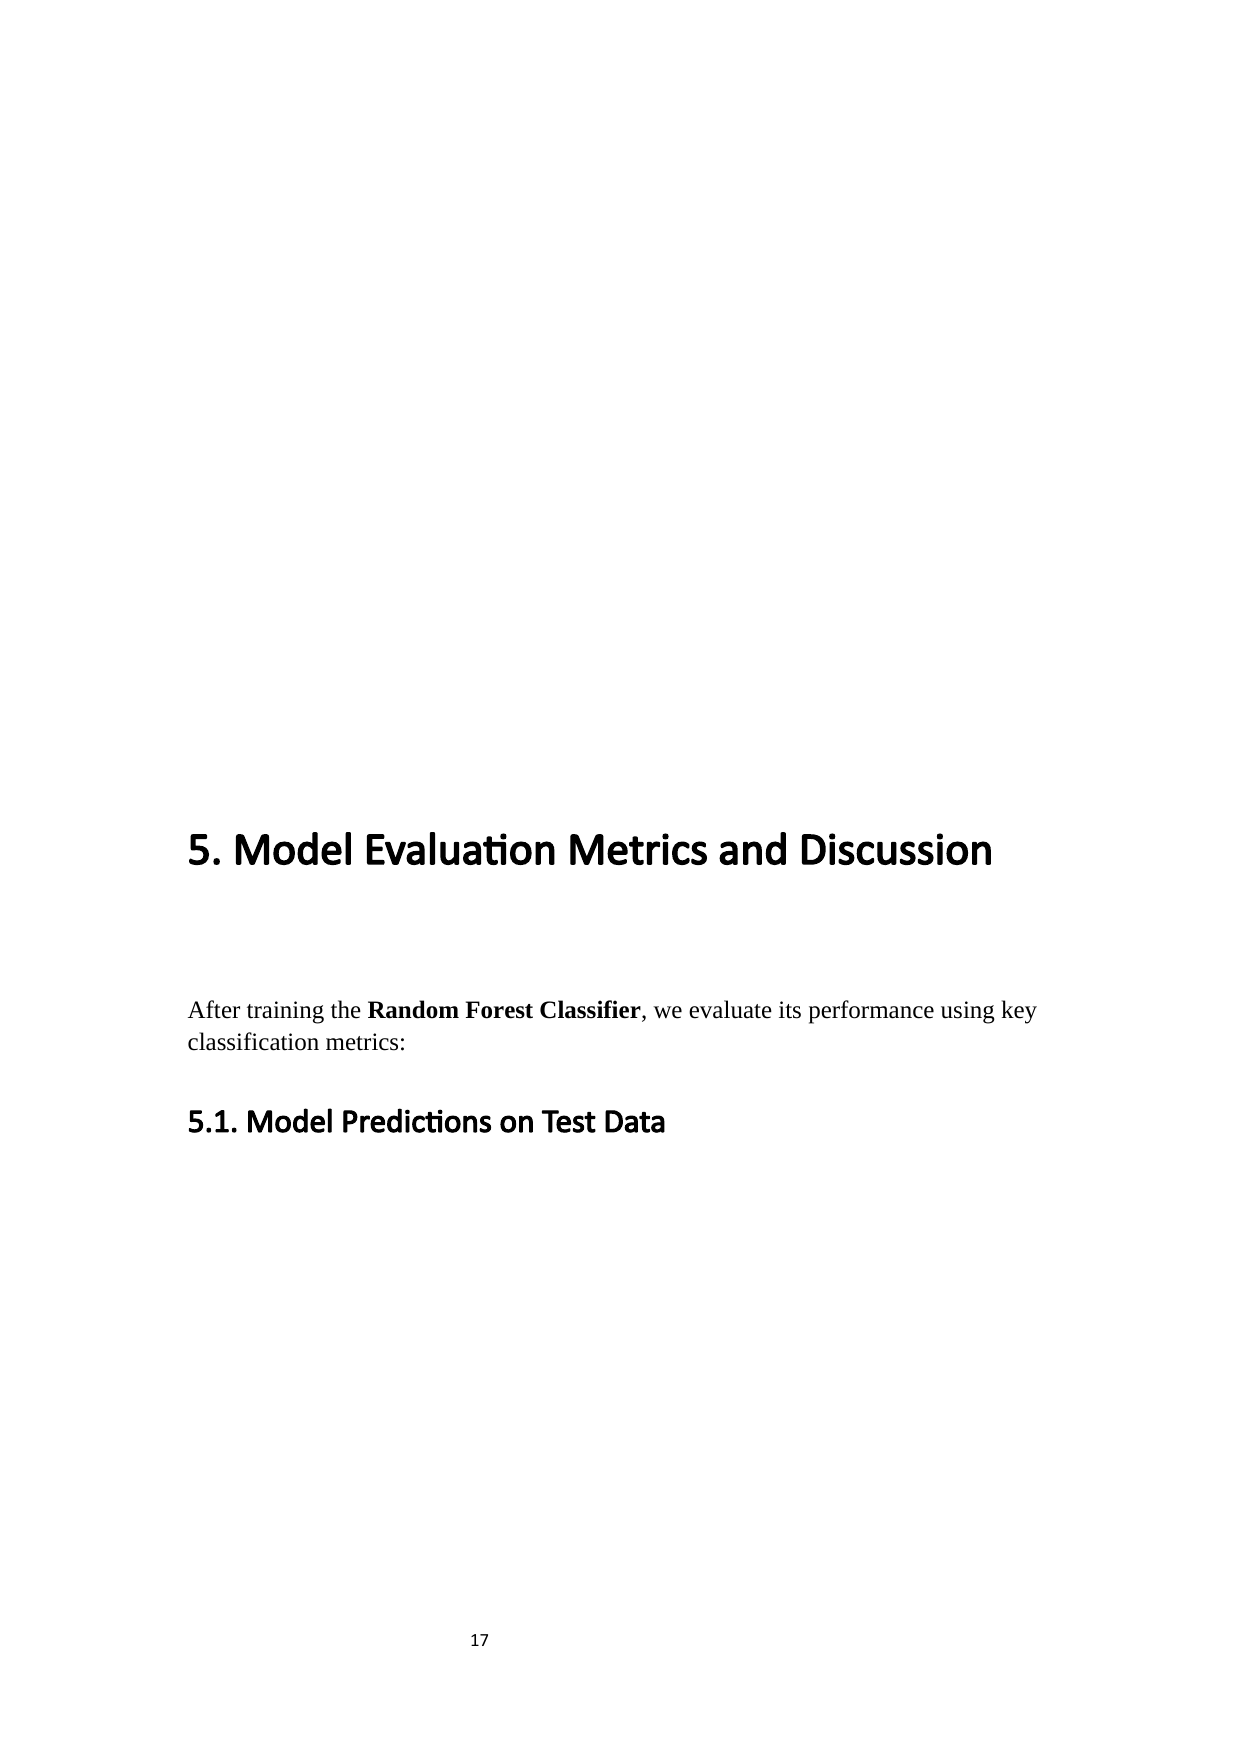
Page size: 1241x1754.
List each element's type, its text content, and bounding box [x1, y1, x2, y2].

text After training the Random Forest Classifier, we evaluate its performance using key classification metrics: [187, 993, 1053, 1058]
subtitle 5. Model Evaluation Metrics and Discussion [187, 815, 1053, 880]
subtitle 5.1. Model Predictions on Test Data [187, 1087, 1053, 1152]
